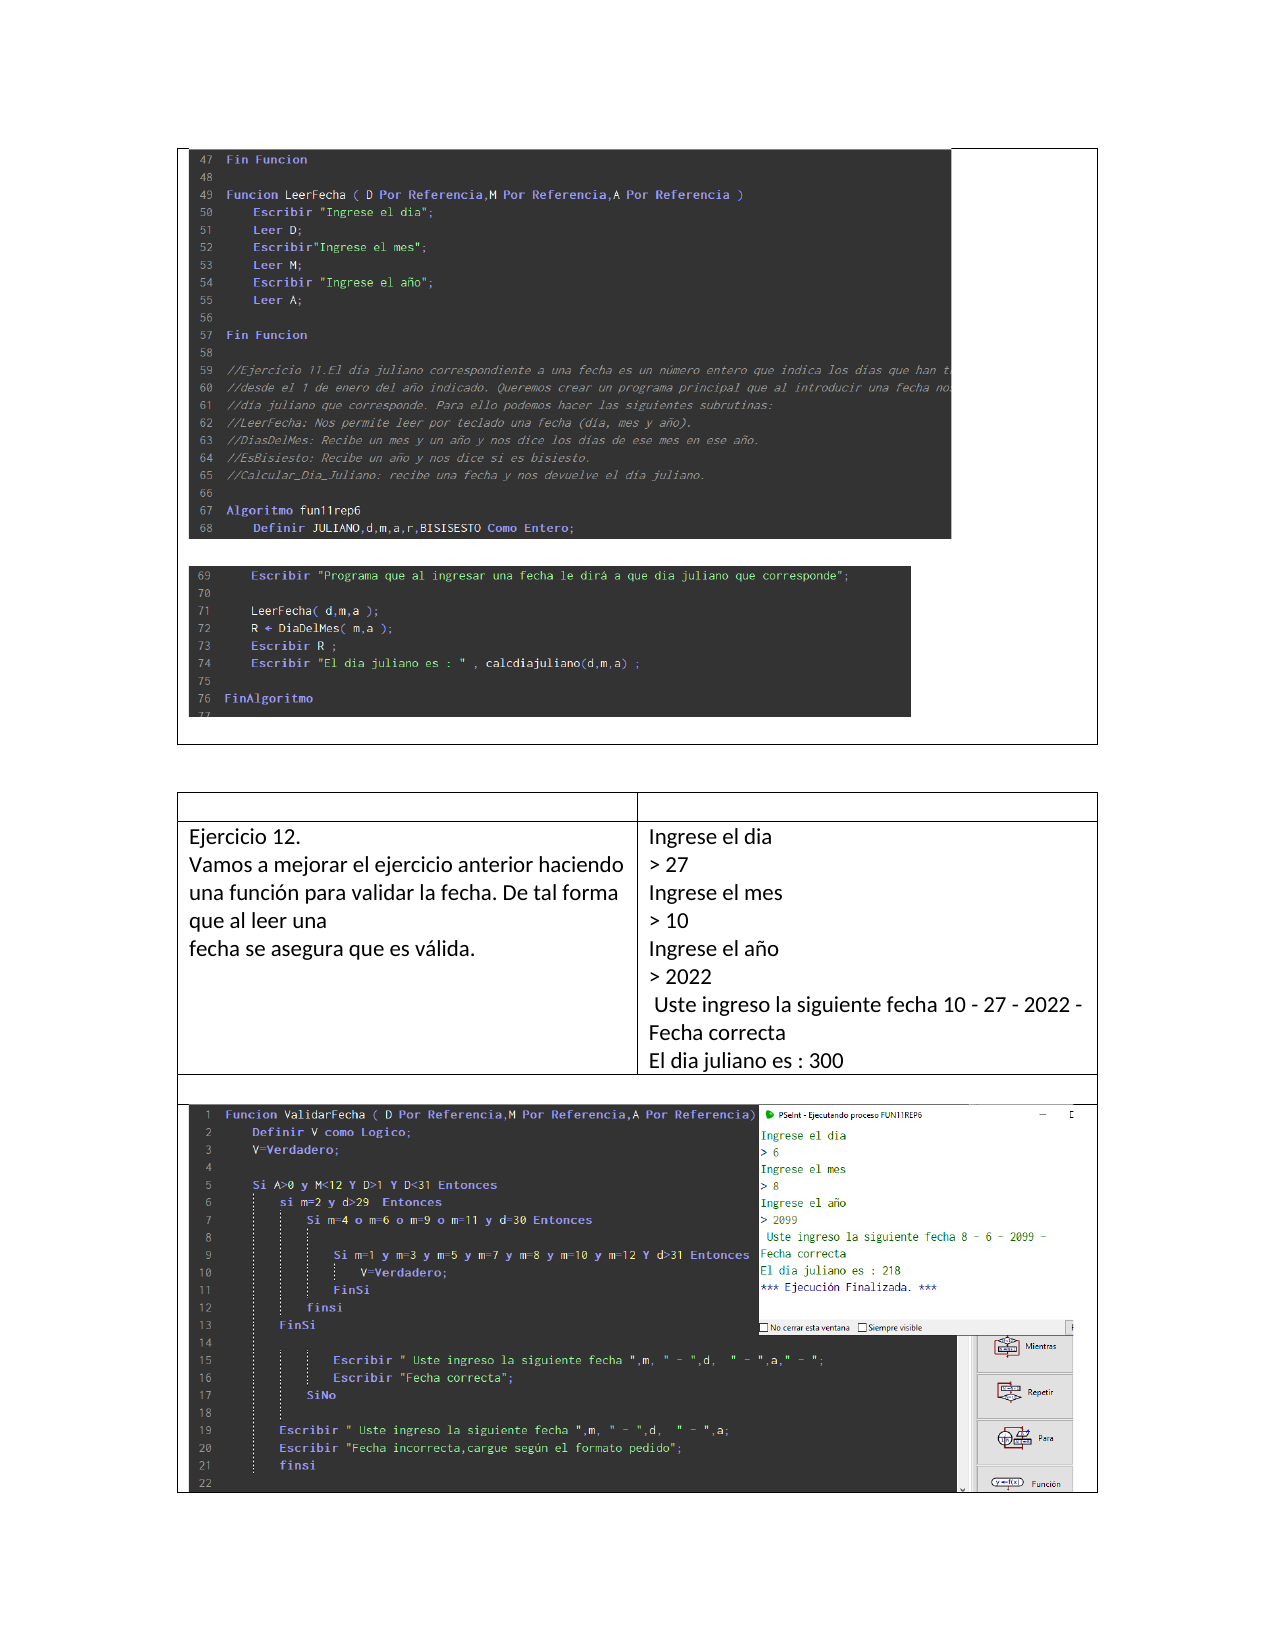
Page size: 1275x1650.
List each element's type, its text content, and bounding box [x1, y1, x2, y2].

table_cell [1074, 1105, 1097, 1492]
table_cell Ingrese el dia > 27 Ingrese el mes > 10 Ingrese el año > 2022 Uste ingreso la siguiente fecha 10 - 27 - 2022 - Fecha correcta El dia juliano es : 300 [638, 822, 1097, 1074]
picture [188, 1104, 1074, 1492]
table_cell [178, 149, 1097, 744]
table_cell [178, 1075, 1097, 1103]
table_header [638, 793, 1097, 821]
table_header [178, 793, 637, 821]
picture [188, 566, 911, 717]
table_cell Ejercicio 12. Vamos a mejorar el ejercicio anterior haciendo una función para validar la fecha. De tal forma que al leer una fecha se asegura que es válida. [178, 822, 637, 1074]
picture [188, 148, 952, 539]
table_cell [178, 1105, 188, 1492]
